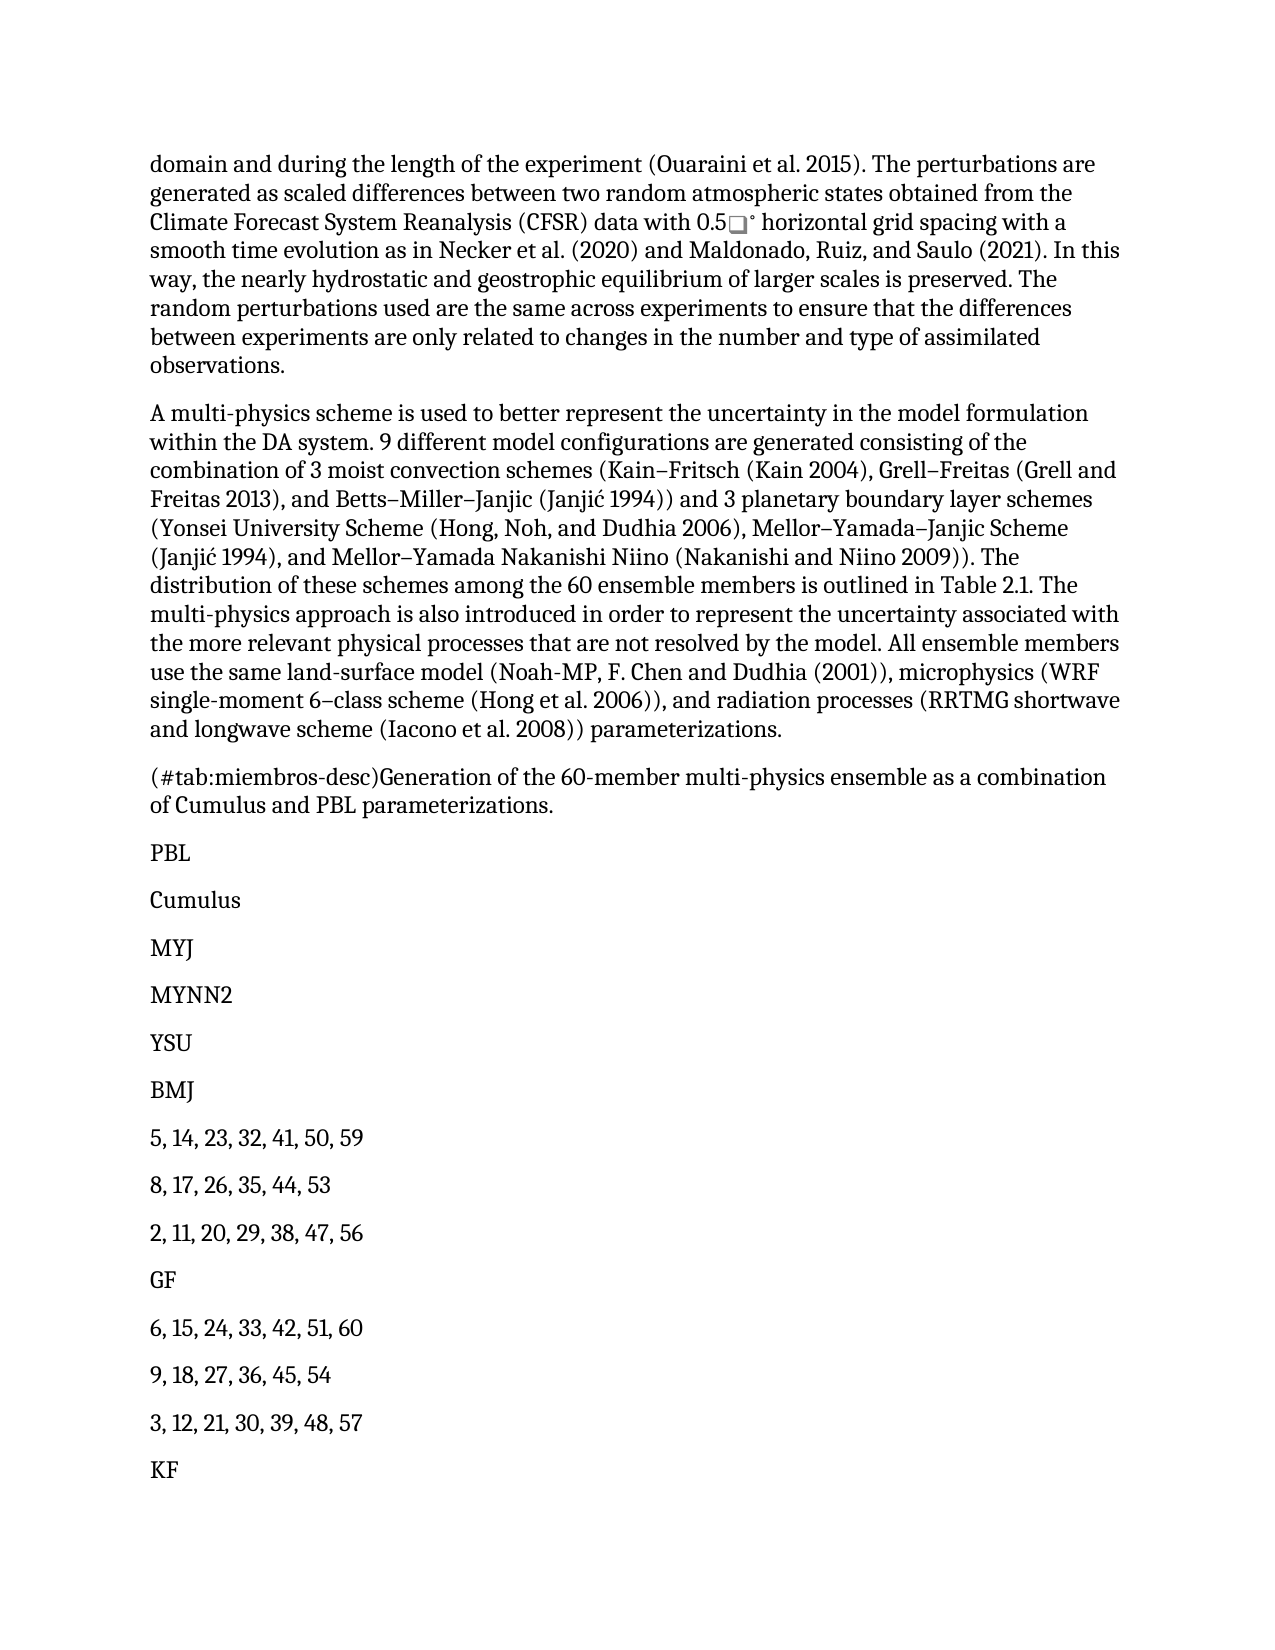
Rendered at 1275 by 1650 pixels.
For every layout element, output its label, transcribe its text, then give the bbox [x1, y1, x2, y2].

text A multi-physics scheme is used to better represent the uncertainty in the model formulation within the DA system. 9 different model configurations are generated consisting of the combination of 3 moist convection schemes (Kain–Fritsch (Kain 2004), Grell–Freitas (Grell and Freitas 2013), and Betts–Miller–Janjic (Janjić 1994)) and 3 planetary boundary layer schemes (Yonsei University Scheme (Hong, Noh, and Dudhia 2006), Mellor–Yamada–Janjic Scheme (Janjić 1994), and Mellor–Yamada Nakanishi Niino (Nakanishi and Niino 2009)). The distribution of these schemes among the 60 ensemble members is outlined in Table 2.1. The multi-physics approach is also introduced in order to represent the uncertainty associated with the more relevant physical processes that are not resolved by the model. All ensemble members use the same land-surface model (Noah-MP, F. Chen and Dudhia (2001)), microphysics (WRF single-moment 6–class scheme (Hong et al. 2006)), and radiation processes (RRTMG shortwave and longwave scheme (Iacono et al. 2008)) parameterizations. [150, 399, 1125, 744]
text (#tab:miembros-desc)Generation of the 60-member multi-physics ensemble as a combination of Cumulus and PBL parameterizations. [150, 762, 1125, 820]
text 9, 18, 27, 36, 45, 54 [150, 1361, 1125, 1390]
text 8, 17, 26, 35, 44, 53 [150, 1171, 1125, 1200]
text BMJ [150, 1076, 1125, 1105]
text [150, 150, 1125, 380]
text PBL [150, 839, 1125, 867]
text 2, 11, 20, 29, 38, 47, 56 [150, 1219, 1125, 1247]
text GF [150, 1266, 1125, 1295]
text MYNN2 [150, 981, 1125, 1010]
text 3, 12, 21, 30, 39, 48, 57 [150, 1409, 1125, 1437]
text YSU [150, 1029, 1125, 1057]
text KF [150, 1456, 1125, 1485]
text 6, 15, 24, 33, 42, 51, 60 [150, 1314, 1125, 1342]
text 5, 14, 23, 32, 41, 50, 59 [150, 1124, 1125, 1152]
text Cumulus [150, 886, 1125, 915]
text MYJ [150, 934, 1125, 962]
